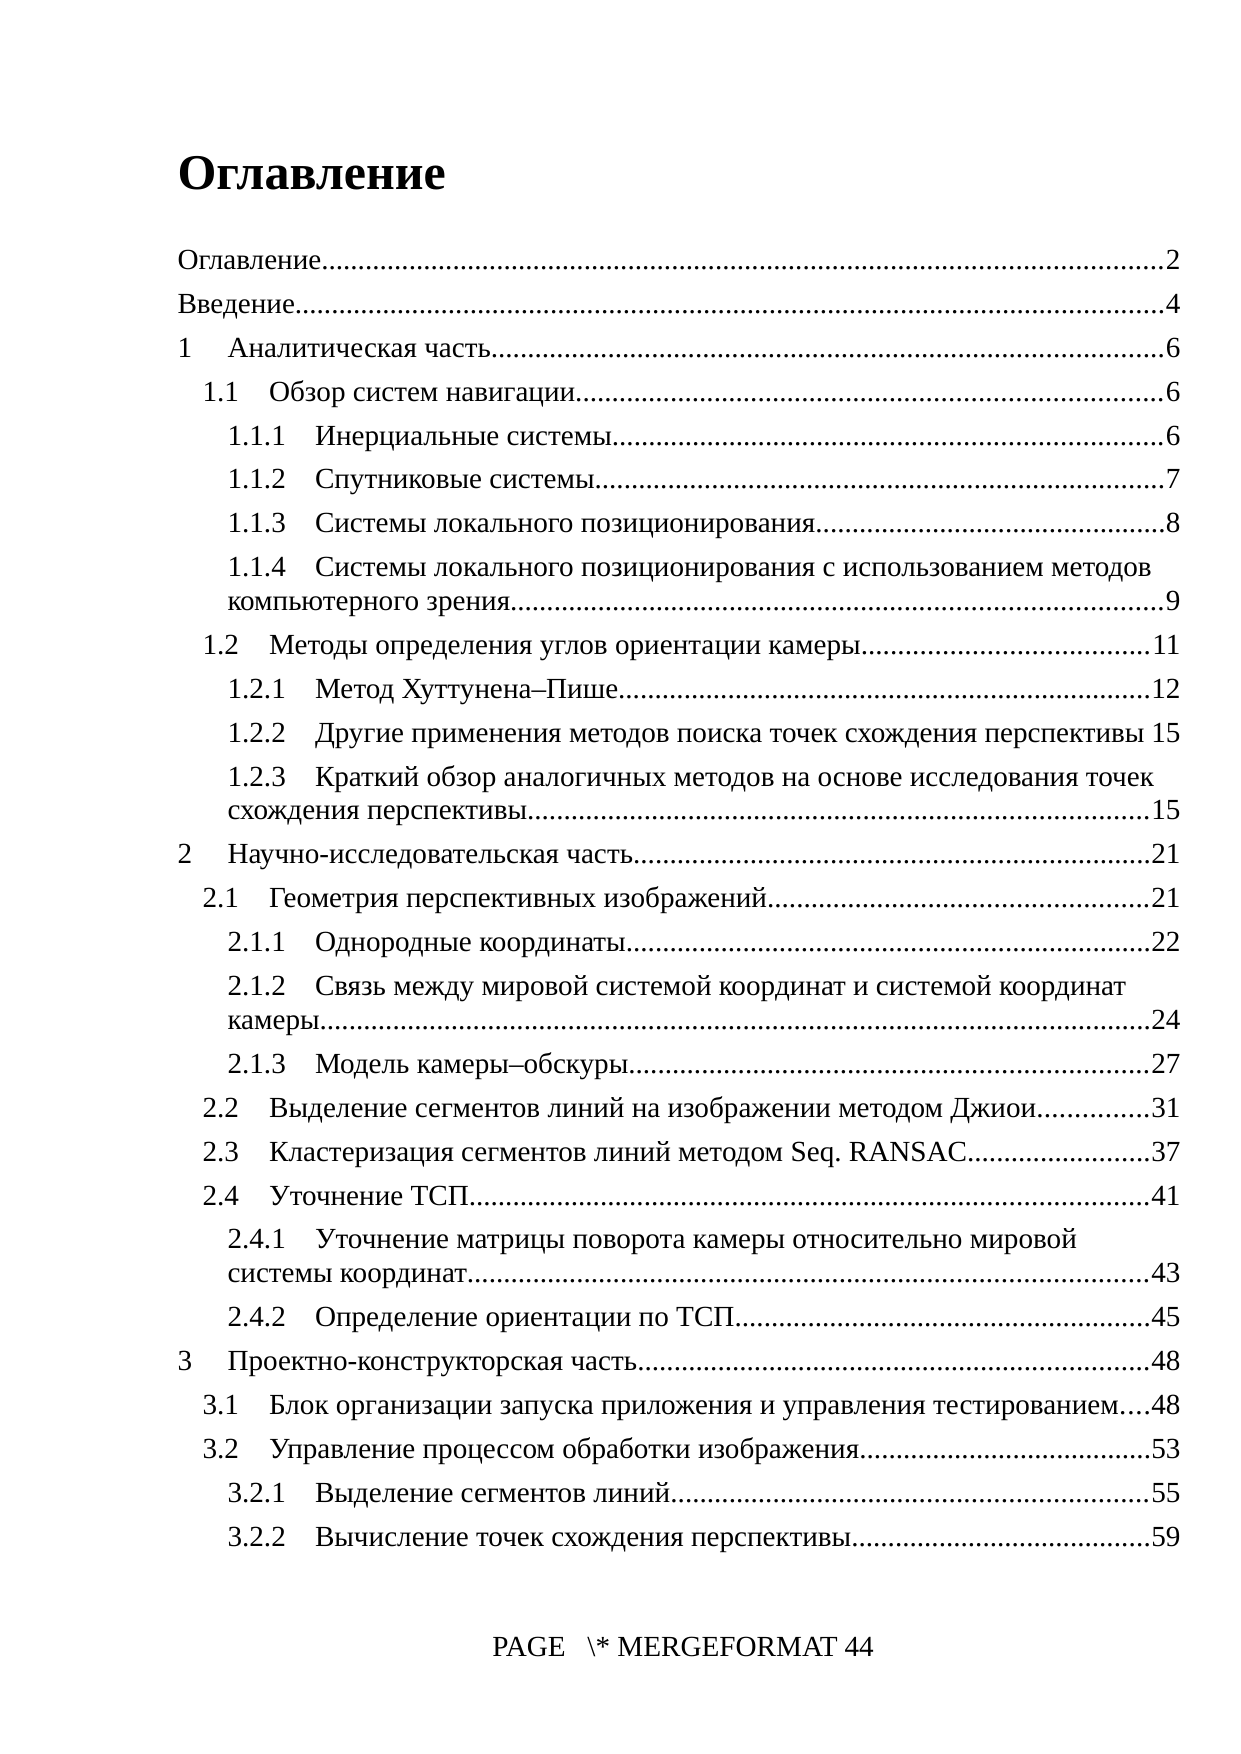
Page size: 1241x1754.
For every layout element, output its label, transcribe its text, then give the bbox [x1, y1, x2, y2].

text 2.1 Геометрия перспективных изображений 21 [202, 880, 1181, 914]
text 1.2.2 Другие применения методов поиска точек схождения перспективы 15 [227, 715, 1181, 748]
text 3.1 Блок организации запуска приложения и управления тестированием 48 [202, 1387, 1181, 1421]
text 2.4.1 Уточнение матрицы поворота камеры относительно мировой системы координат 43 [227, 1222, 1181, 1289]
text 2.4.2 Определение ориентации по ТСП 45 [227, 1299, 1181, 1333]
text 1.1.1 Инерциальные системы 6 [227, 418, 1181, 451]
text 2.1.3 Модель камеры–обскуры 27 [227, 1046, 1181, 1079]
text 2.3 Кластеризация сегментов линий методом Seq. RANSAC 37 [202, 1134, 1181, 1167]
text 2.1.1 Однородные координаты 22 [227, 924, 1181, 958]
text 3.2.2 Вычисление точек схождения перспективы 59 [227, 1519, 1181, 1552]
text Оглавление 2 [177, 242, 1181, 275]
text 2.1.2 Связь между мировой системой координат и системой координат камеры 24 [227, 968, 1181, 1035]
text 1 Аналитическая часть 6 [177, 330, 1181, 363]
text Введение 4 [177, 286, 1181, 319]
text 1.1 Обзор систем навигации 6 [202, 374, 1181, 407]
text 3.2.1 Выделение сегментов линий 55 [227, 1475, 1181, 1508]
text 1.1.3 Cистемы локального позиционирования 8 [227, 506, 1181, 539]
subtitle Оглавление [177, 143, 1181, 201]
text 2.2 Выделение сегментов линий на изображении методом Джиои 31 [202, 1090, 1181, 1123]
text 2 Научно-исследовательская часть 21 [177, 836, 1181, 870]
text 3.2 Управление процессом обработки изображения 53 [202, 1431, 1181, 1464]
text 1.1.2 Спутниковые системы 7 [227, 462, 1181, 495]
text 1.2 Методы определения углов ориентации камеры 11 [202, 627, 1181, 661]
text 3 Проектно-конструкторская часть 48 [177, 1343, 1181, 1377]
text 2.4 Уточнение ТСП 41 [202, 1178, 1181, 1211]
text 1.1.4 Системы локального позиционирования с использованием методов компьютерного зрения 9 [227, 549, 1181, 617]
text 1.2.3 Краткий обзор аналогичных методов на основе исследования точек схождения перспективы 15 [227, 759, 1181, 826]
text 1.2.1 Метод Хуттунена–Пише 12 [227, 671, 1181, 704]
